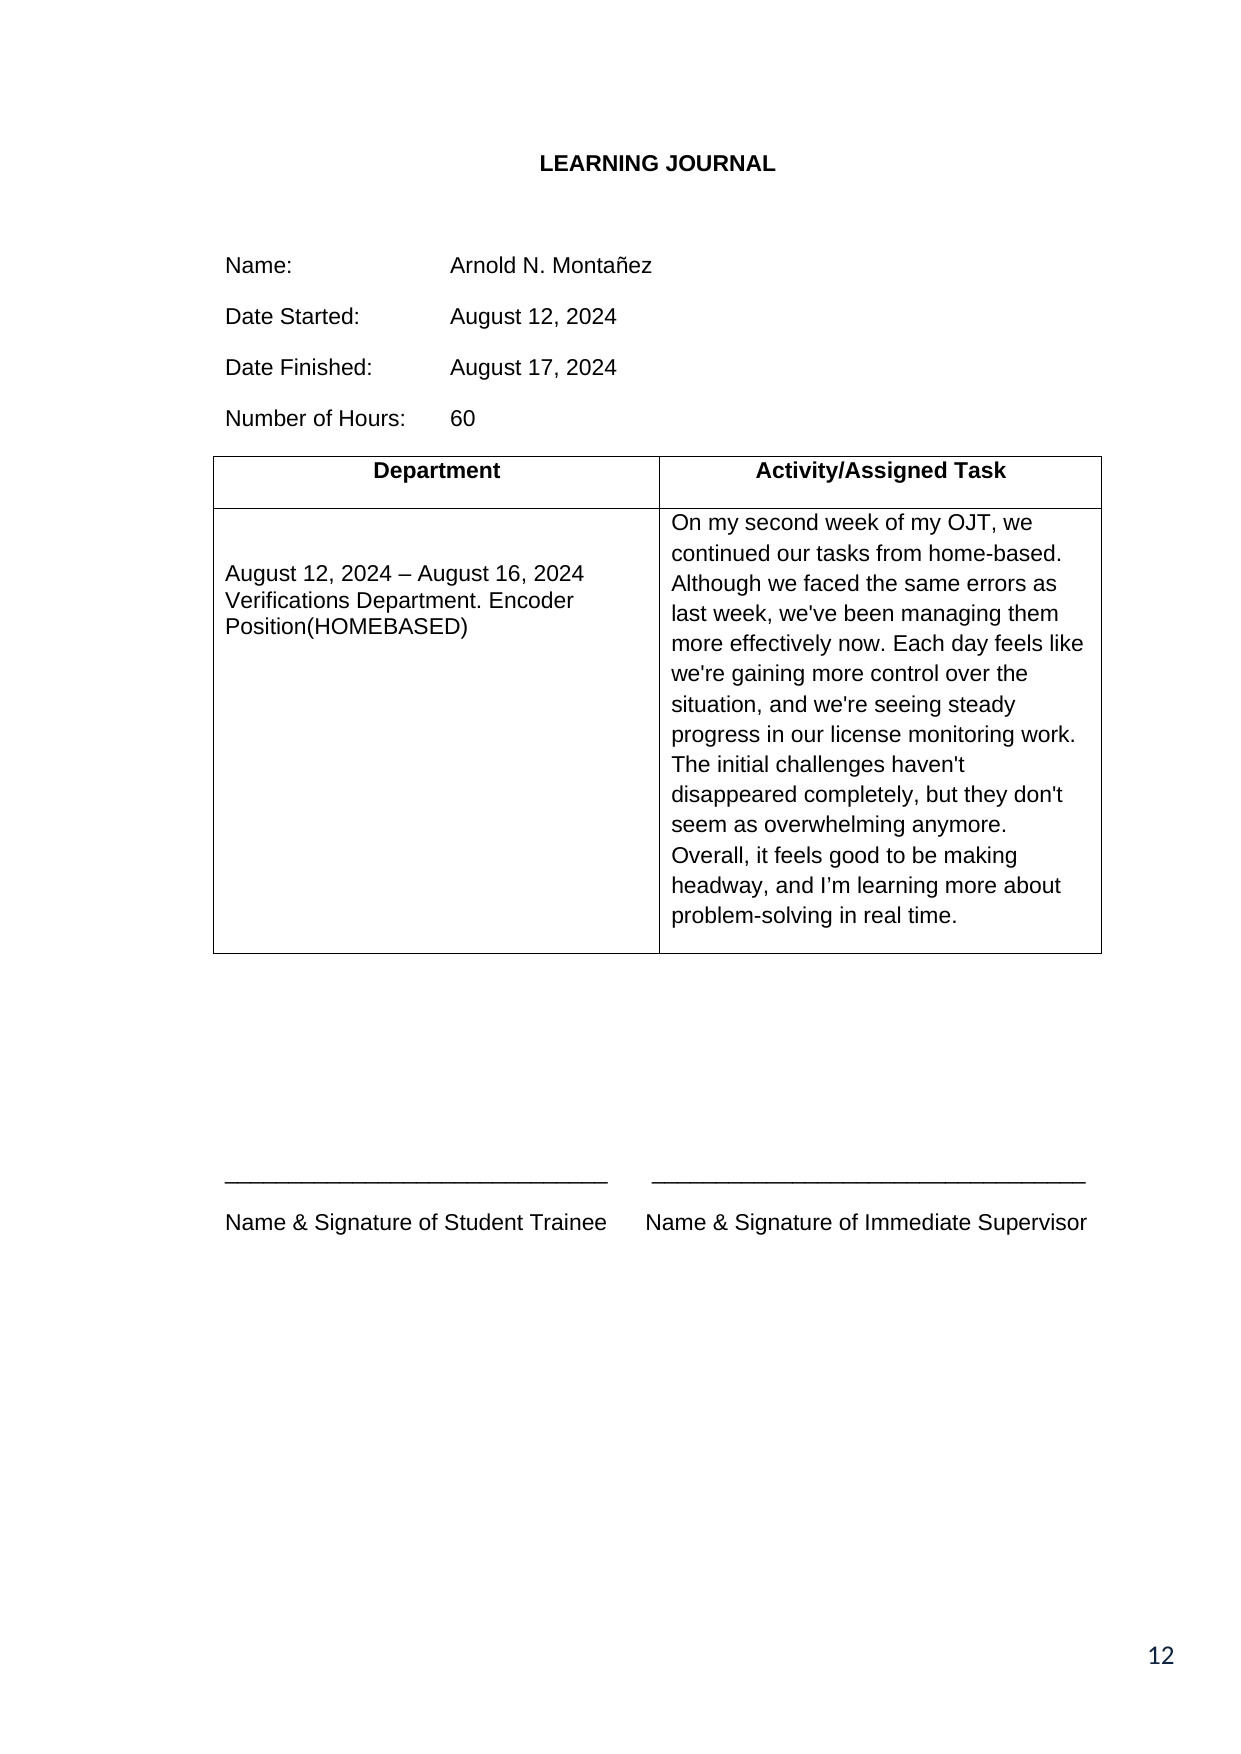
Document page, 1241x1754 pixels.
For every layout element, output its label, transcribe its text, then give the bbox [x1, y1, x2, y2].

text LEARNING JOURNAL [225, 150, 1090, 176]
text Name: Arnold N. Montañez [225, 252, 1090, 278]
table_cell August 12, 2024 – August 16, 2024 Verifications Department. Encoder Position(HOMEBASED) [214, 509, 659, 953]
text ______________________________ __________________________________ [225, 1158, 1090, 1185]
table_header Department [214, 457, 659, 508]
table_header Activity/Assigned Task [660, 457, 1101, 508]
text Number of Hours: 60 [225, 405, 1090, 432]
text Date Finished: August 17, 2024 [225, 354, 1090, 381]
text Date Started: August 12, 2024 [225, 303, 1090, 329]
table_cell On my second week of my OJT, we continued our tasks from home-based. Although we faced the same errors as last week, we've been managing them more effectively now. Each day feels like we're gaining more control over the situation, and we're seeing steady progress in our license monitoring work. The initial challenges haven't disappeared completely, but they don't seem as overwhelming anymore. Overall, it feels good to be making headway, and I’m learning more about problem-solving in real time. [660, 509, 1101, 953]
text Name & Signature of Student Trainee Name & Signature of Immediate Supervisor [225, 1209, 1090, 1236]
